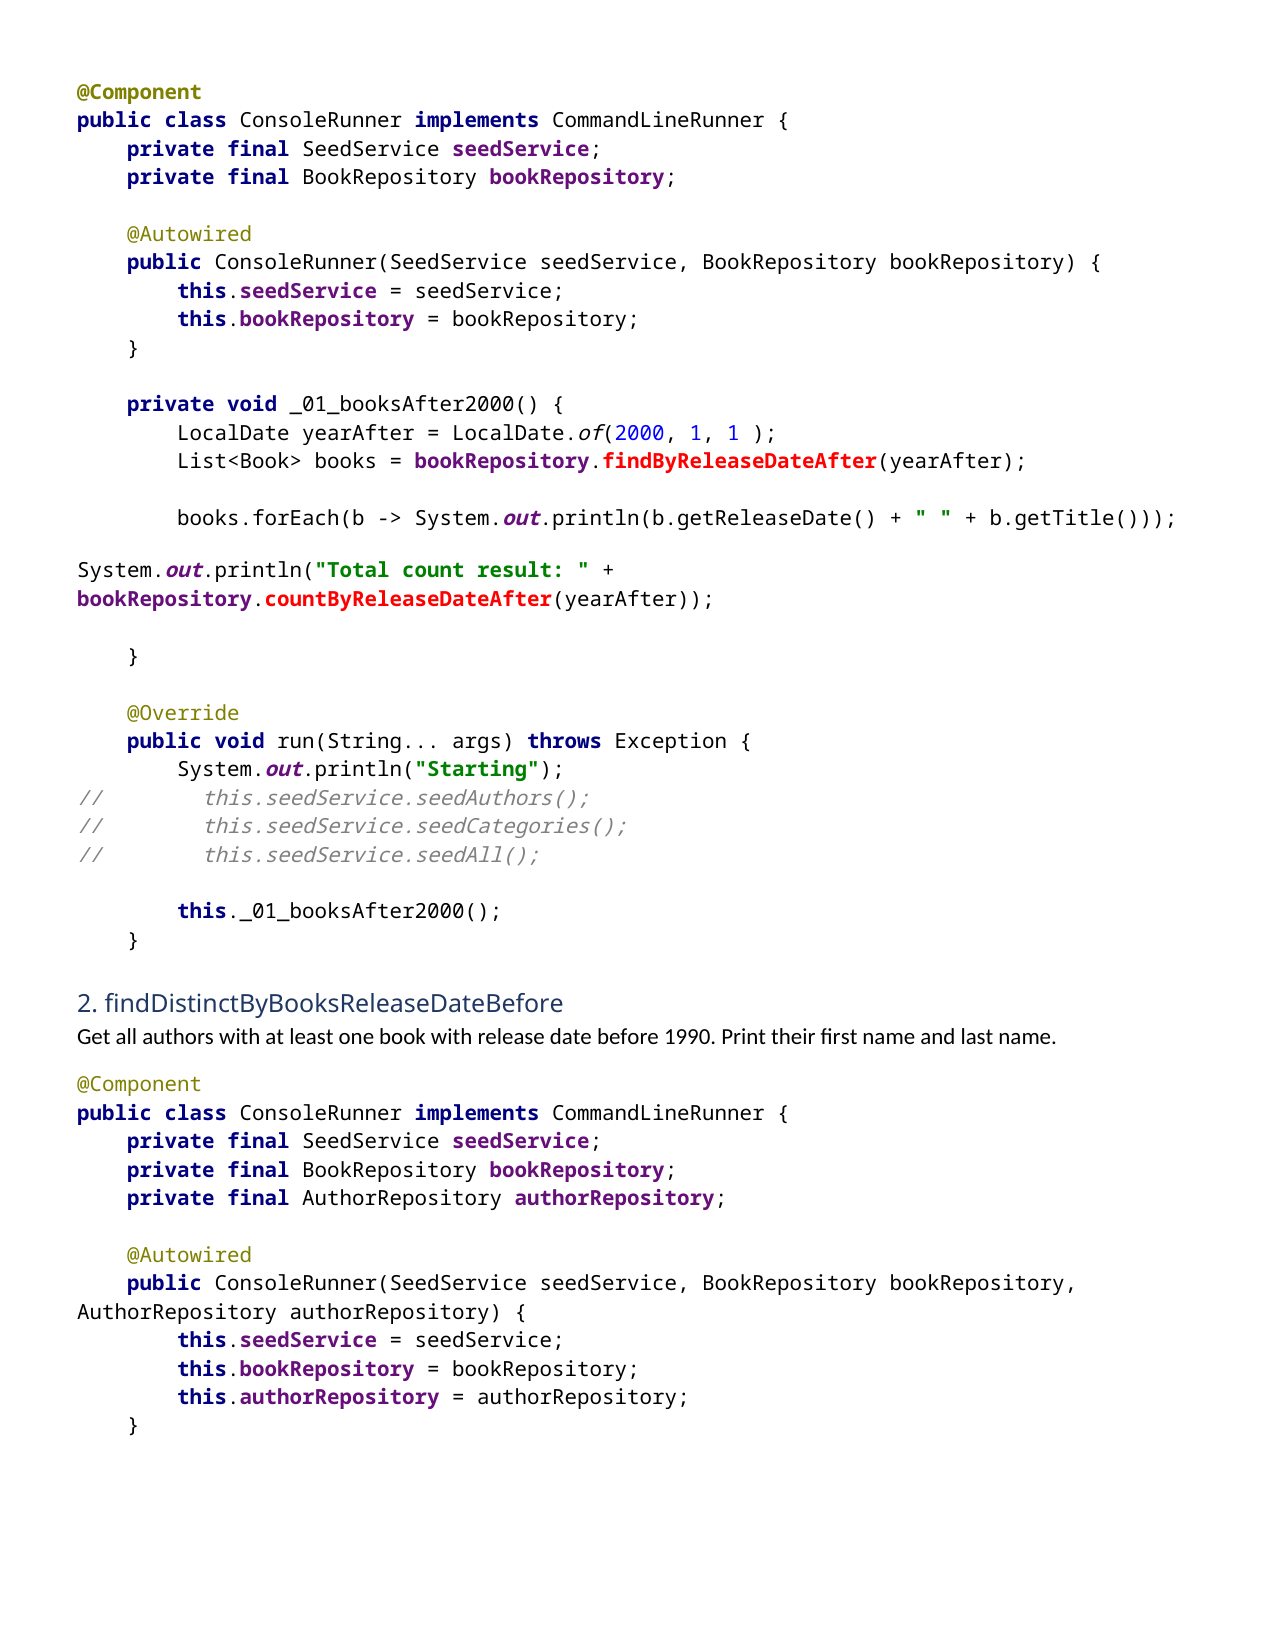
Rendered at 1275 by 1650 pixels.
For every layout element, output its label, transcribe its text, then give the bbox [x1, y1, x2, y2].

text @Component public class ConsoleRunner implements CommandLineRunner { private final SeedService seedService; private final BookRepository bookRepository; @Autowired public ConsoleRunner(SeedService seedService, BookRepository bookRepository) { this.seedService = seedService; this.bookRepository = bookRepository; } private void _01_booksAfter2000() { LocalDate yearAfter = LocalDate.of(2000, 1, 1 ); List<Book> books = bookRepository.findByReleaseDateAfter(yearAfter); books.forEach(b -> System.out.println(b.getReleaseDate() + " " + b.getTitle())); [77, 77, 1198, 532]
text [77, 1069, 1198, 1496]
text } @Override public void run(String... args) throws Exception { System.out.println("Starting"); // this.seedService.seedAuthors(); // this.seedService.seedCategories(); // this.seedService.seedAll(); this._01_booksAfter2000(); } [77, 612, 1198, 953]
subtitle 2. findDistinctByBooksReleaseDateBefore [77, 986, 1198, 1020]
text System.out.println("Total count result: " + bookRepository.countByReleaseDateAfter(yearAfter)); [77, 555, 1198, 612]
text Get all authors with at least one book with release date before 1990. Print their first name and last name. [77, 1022, 1198, 1051]
